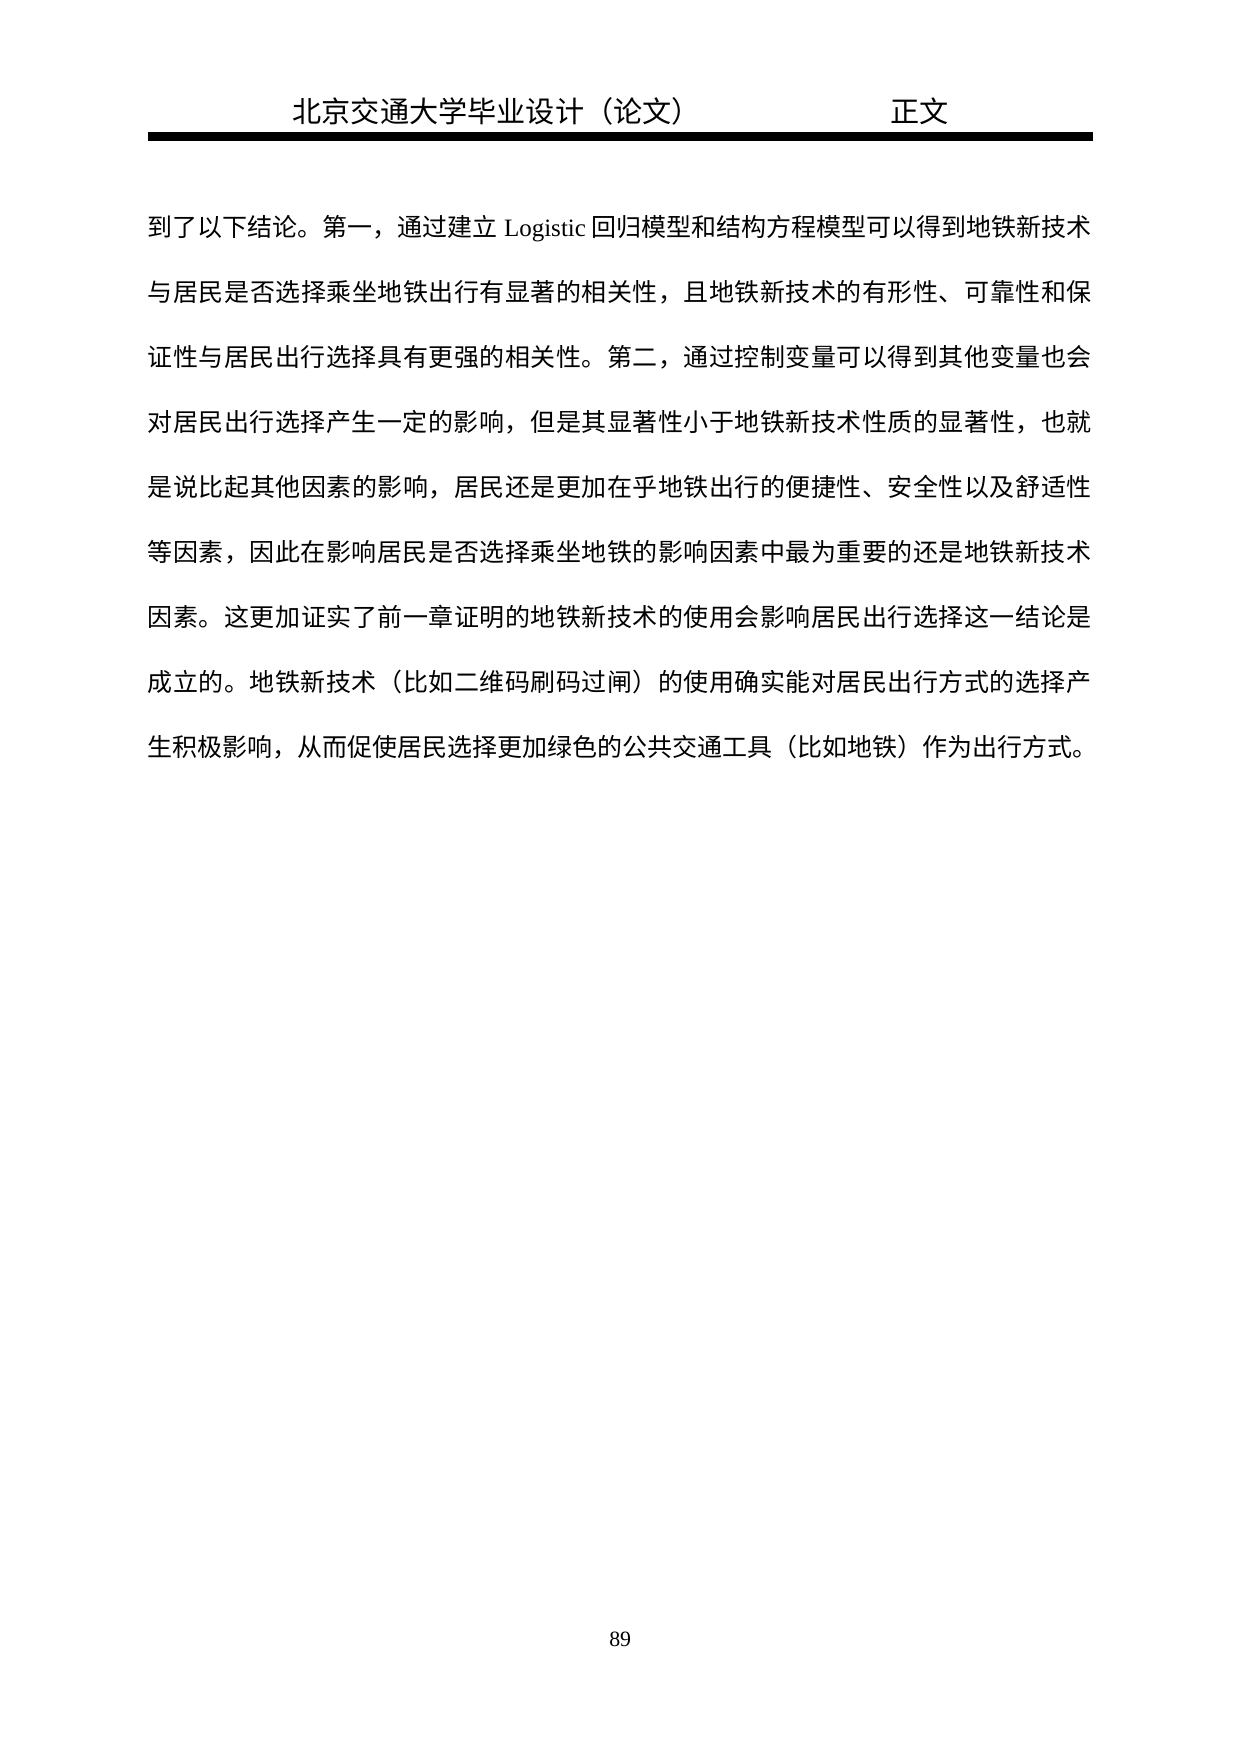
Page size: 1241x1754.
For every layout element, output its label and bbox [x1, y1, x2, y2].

text [148, 193, 1092, 778]
